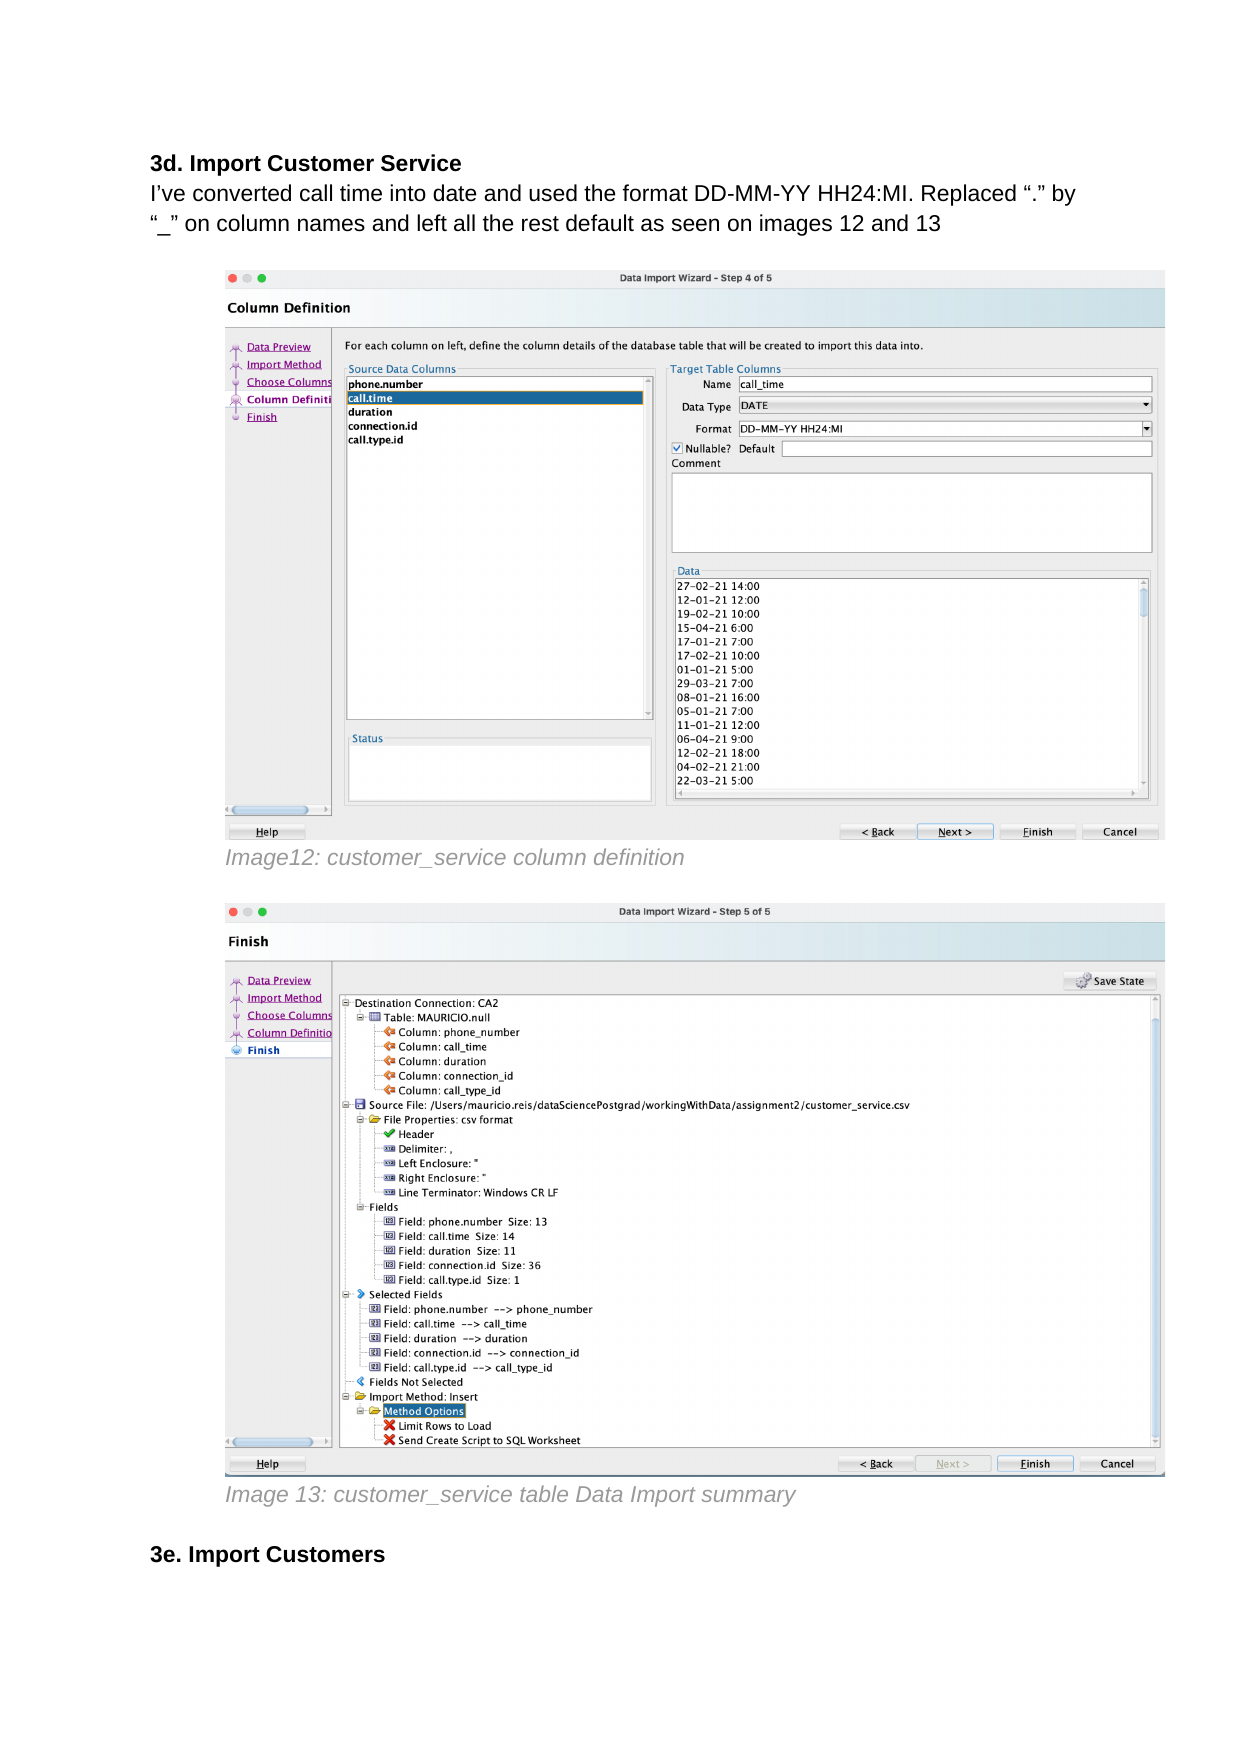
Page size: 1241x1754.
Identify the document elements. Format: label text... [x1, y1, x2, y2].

text 3e. Import Customers [150, 1541, 1090, 1567]
text 3d. Import Customer Service [150, 150, 1090, 176]
text Image12: customer_service column definition [225, 840, 1090, 870]
text I’ve converted call time into date and used the format DD-MM-YY HH24:MI. Replaced “.” by “_” on column names and left all the rest default as seen on images 12 and 13 [150, 180, 1090, 237]
text Image 13: customer_service table Data Import summary [225, 1477, 1090, 1507]
picture [225, 903, 1166, 1477]
picture [225, 270, 1166, 840]
